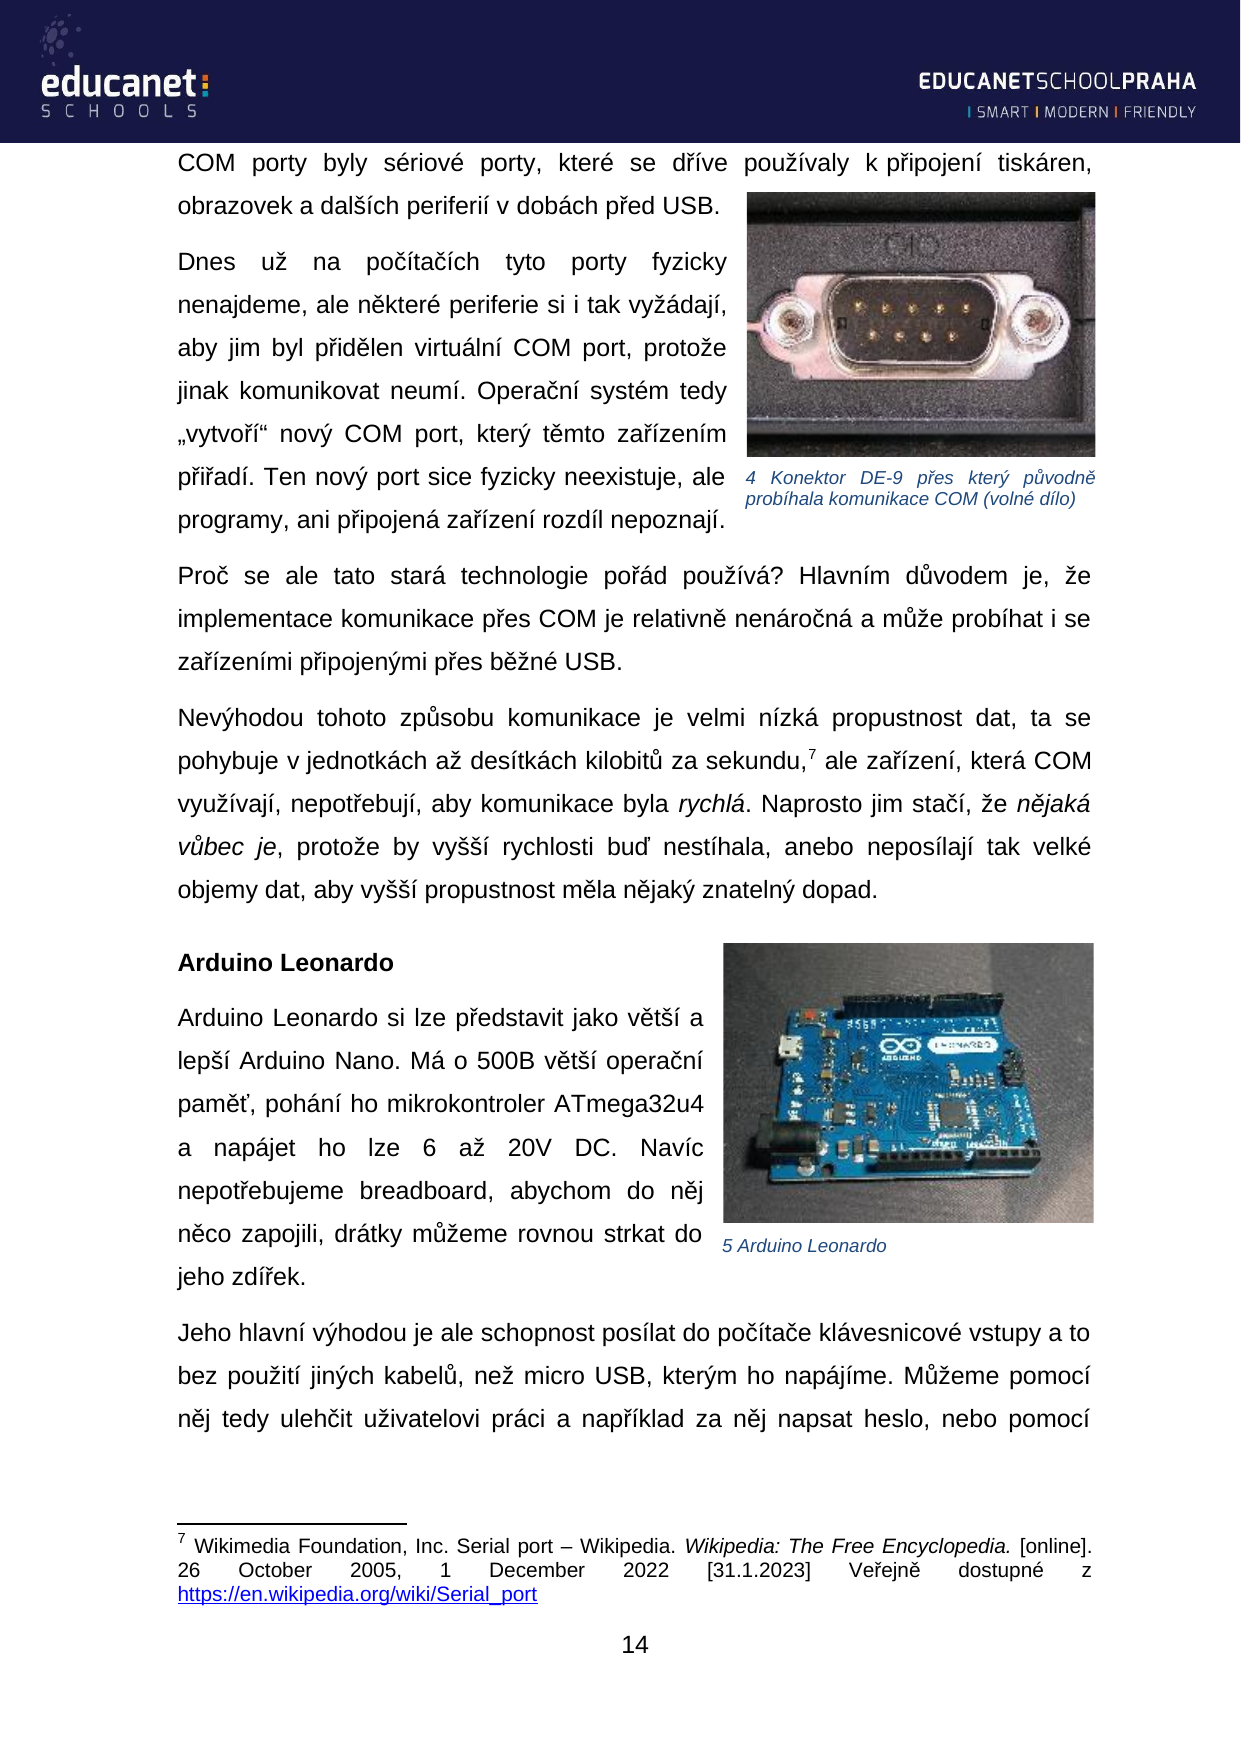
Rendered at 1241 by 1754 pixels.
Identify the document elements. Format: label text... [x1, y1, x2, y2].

text Dnes už na počítačích tyto porty fyzicky nenajdeme, ale některé periferie si i tak vyžádají, aby jim byl přidělen virtuální COM port, protože jinak komunikovat neumí. Operační systém tedy „vytvoří“ nový COM port, který těmto zařízením přiřadí. Ten nový port sice fyzicky neexistuje, ale programy, ani připojená zařízení rozdíl nepoznají. [177, 246, 1092, 534]
picture [745, 192, 1095, 454]
text Nevýhodou tohoto způsobu komunikace je velmi nízká propustnost dat, ta se pohybuje v jednotkách až desítkách kilobitů za sekundu, ale zařízení, která COM využívají, nepotřebují, aby komunikace byla rychlá. Naprosto jim stačí, že nějaká vůbec je, protože by vyšší rychlosti buď nestíhala, anebo neposílají tak velké objemy dat, aby vyšší propustnost měla nějaký znatelný dopad. [177, 703, 1092, 904]
text Arduino Leonardo si lze představit jako větší a lepší Arduino Nano. Má o 500B větší operační paměť, pohání ho mikrokontroler ATmega32u4 a napájet ho lze 6 až 20V DC. Navíc nepotřebujeme breadboard, abychom do něj něco zapojili, drátky můžeme rovnou strkat do jeho zdířek. [177, 1003, 1092, 1291]
picture [0, 0, 1241, 143]
picture [721, 943, 1093, 1222]
text COM porty byly sériové porty, které se dříve používaly k připojení tiskáren, obrazovek a dalších periferií v dobách před USB. [177, 148, 1092, 219]
text Proč se ale tato stará technologie pořád používá? Hlavním důvodem je, že implementace komunikace přes COM je relativně nenáročná a může probíhat i se zařízeními připojenými přes běžné USB. [177, 561, 1092, 676]
subtitle Arduino Leonardo [177, 947, 721, 976]
